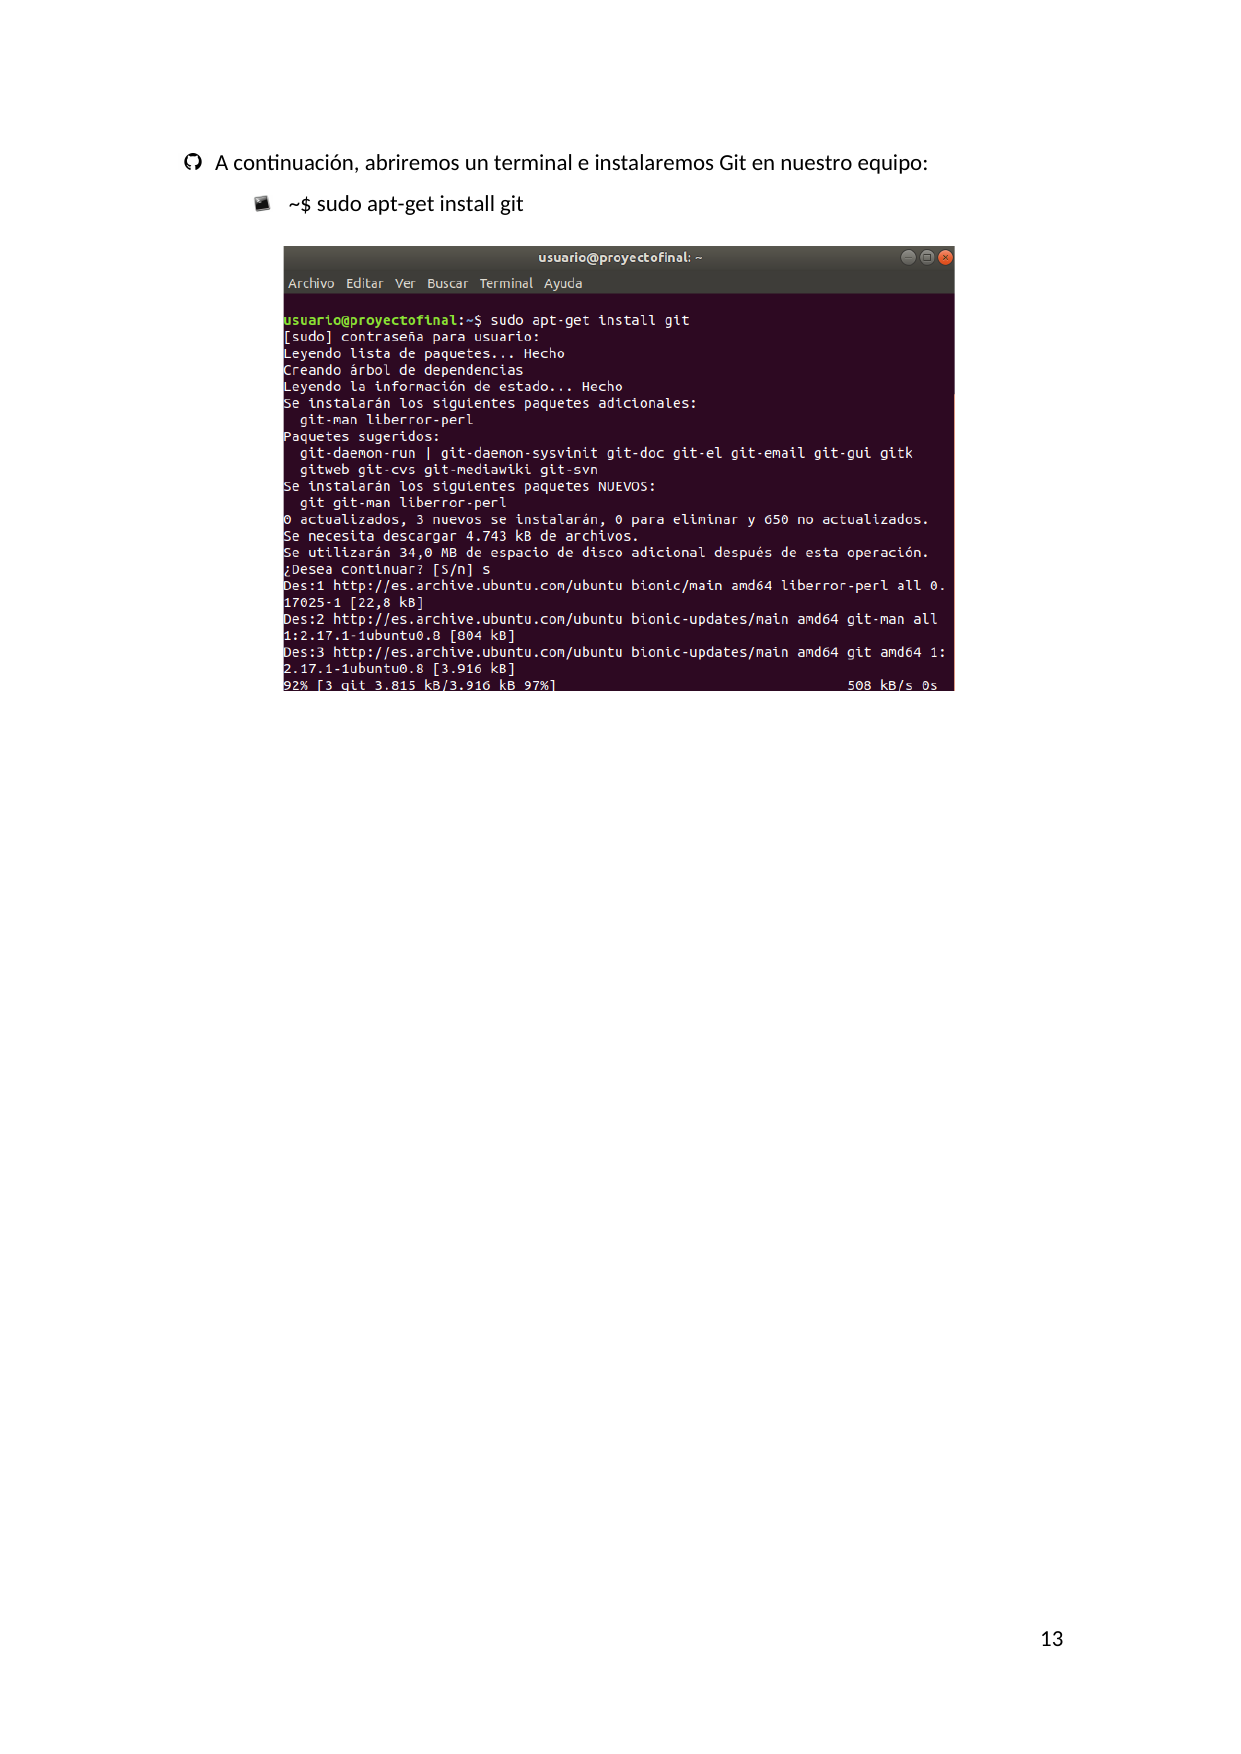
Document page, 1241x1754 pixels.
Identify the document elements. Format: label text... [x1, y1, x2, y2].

list A continuación, abriremos un terminal e instalaremos Git en nuestro equipo: [177, 148, 1063, 176]
list ~$ sudo apt-get install git [251, 189, 1063, 218]
picture [282, 246, 954, 690]
picture [178, 153, 208, 170]
picture [252, 195, 273, 212]
